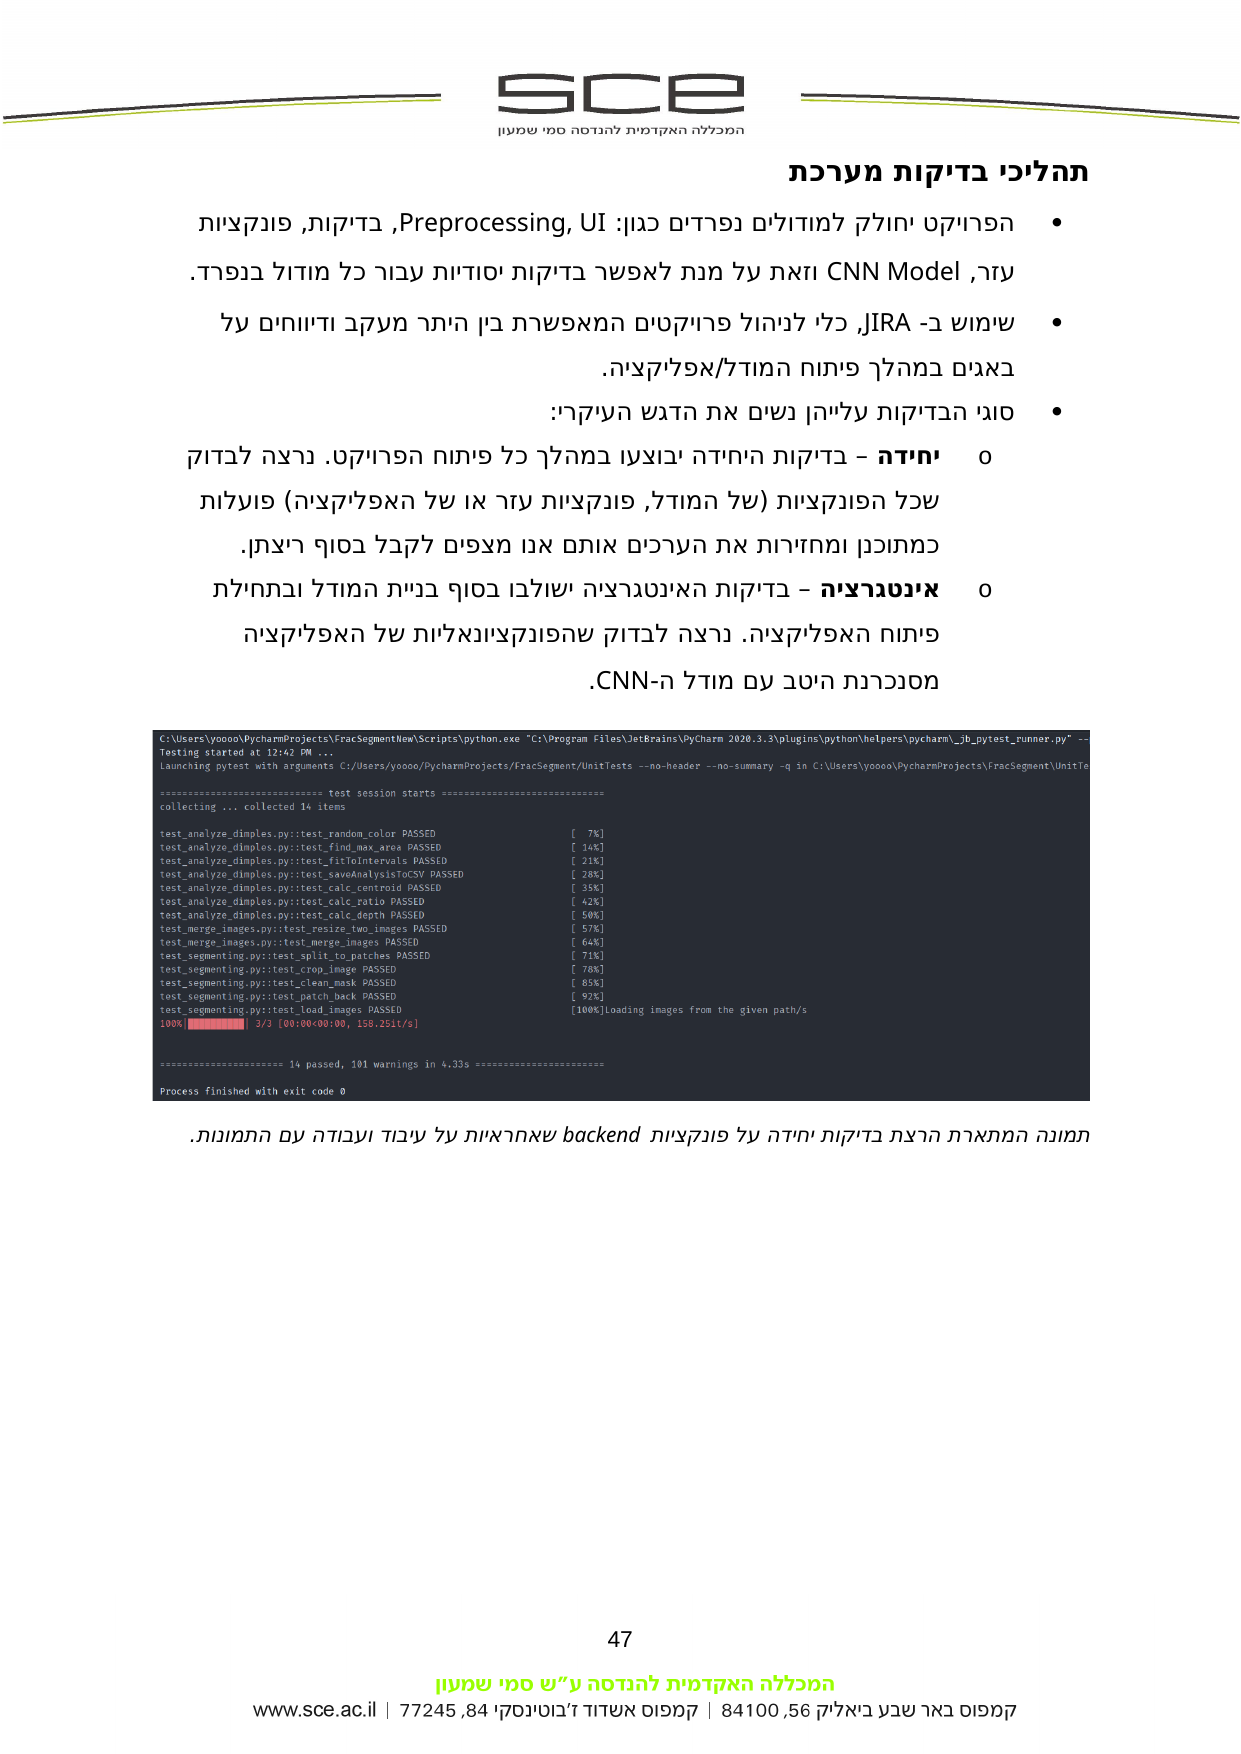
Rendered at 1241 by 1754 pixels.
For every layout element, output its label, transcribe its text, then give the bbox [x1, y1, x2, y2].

list הפרויקט יחולק למודולים נפרדים כגון: Preprocessing, UI, בדיקות, פונקציות עזר, CNN Model וזאת על מנת לאפשר בדיקות יסודיות עבור כל מודול בנפרד. [150, 205, 1053, 288]
list אינטגרציה – בדיקות האינטגרציה ישולבו בסוף בניית המודל ובתחילת פיתוח האפליקציה. נרצה לבדוק שהפונקציונאליות של האפליקציה מסנכרנת היטב עם מודל ה-CNN. [150, 574, 978, 697]
picture [1, 0, 1241, 149]
subtitle תהליכי בדיקות מערכת [150, 154, 1090, 188]
picture [152, 730, 1090, 1101]
list סוגי הבדיקות עלייהן נשים את הדגש העיקרי: [150, 397, 1053, 426]
picture [0, 1594, 1241, 1754]
text תמונה המתארת הרצת בדיקות יחידה על פונקציות backend שאחראיות על עיבוד ועבודה עם התמונות. [150, 1120, 1090, 1148]
list שימוש ב- JIRA, כלי לניהול פרויקטים המאפשרת בין היתר מעקב ודיווחים על באגים במהלך פיתוח המודל/אפליקציה. [150, 305, 1053, 383]
list יחידה – בדיקות היחידה יבוצעו במהלך כל פיתוח הפרויקט. נרצה לבדוק שכל הפונקציות (של המודל, פונקציות עזר או של האפליקציה) פועלות כמתוכנן ומחזירות את הערכים אותם אנו מצפים לקבל בסוף ריצתן. [150, 441, 978, 559]
